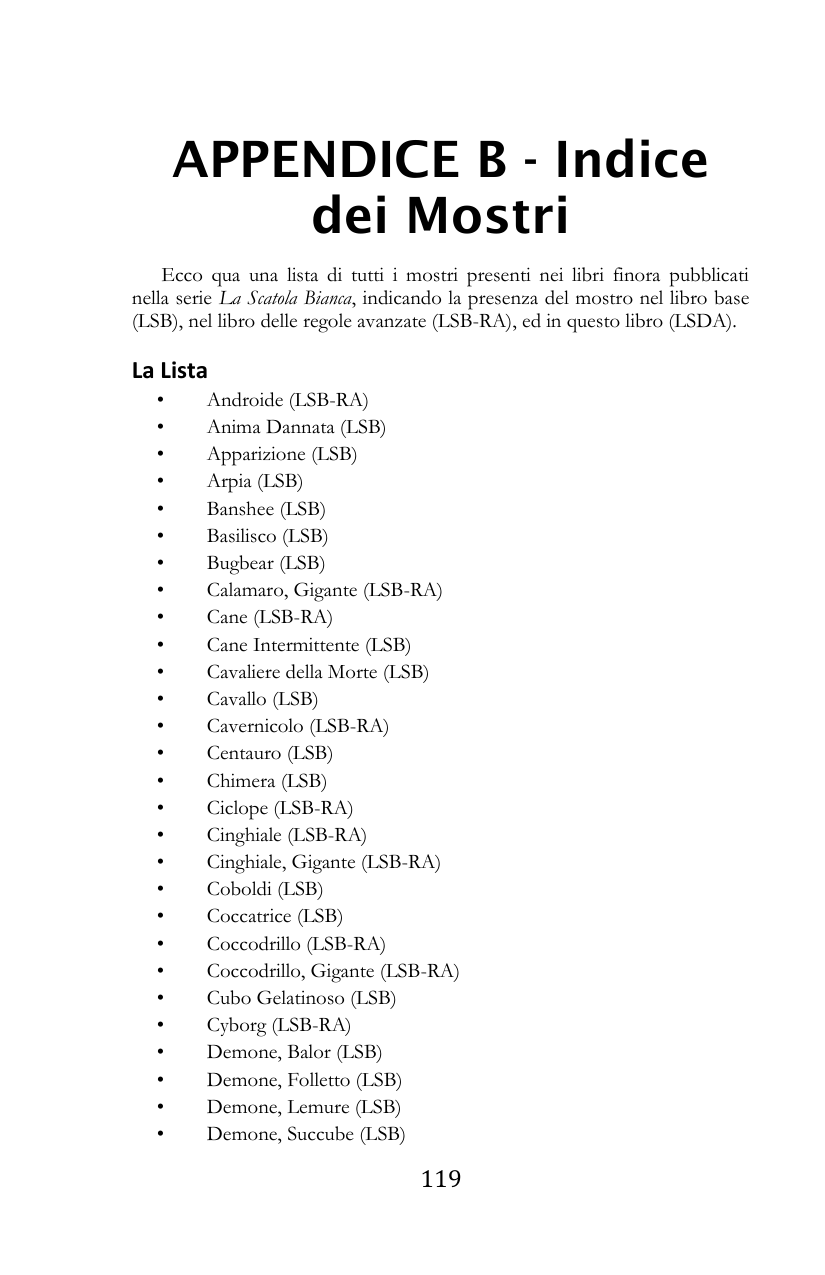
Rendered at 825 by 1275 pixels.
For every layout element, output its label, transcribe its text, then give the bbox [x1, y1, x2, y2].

list Androide (LSB-RA) [157, 388, 750, 412]
list Centauro (LSB) [157, 742, 750, 765]
subtitle APPENDICE B - Indice dei Mostri [132, 131, 750, 244]
list Bugbear (LSB) [157, 552, 750, 575]
list Demone, Folletto (LSB) [157, 1068, 750, 1092]
list Apparizione (LSB) [157, 443, 750, 466]
list Cavernicolo (LSB-RA) [157, 715, 750, 738]
list Anima Dannata (LSB) [157, 416, 750, 439]
list Cane (LSB-RA) [157, 606, 750, 629]
list Calamaro, Gigante (LSB-RA) [157, 579, 750, 602]
list Ciclope (LSB-RA) [157, 796, 750, 820]
subtitle La Lista [132, 354, 750, 385]
list Coccatrice (LSB) [157, 905, 750, 928]
list Chimera (LSB) [157, 769, 750, 792]
list Cyborg (LSB-RA) [157, 1014, 750, 1037]
list Cubo Gelatinoso (LSB) [157, 987, 750, 1010]
list Cavallo (LSB) [157, 687, 750, 711]
list Coccodrillo, Gigante (LSB-RA) [157, 959, 750, 983]
list Arpia (LSB) [157, 470, 750, 493]
list Cane Intermittente (LSB) [157, 633, 750, 657]
list Banshee (LSB) [157, 497, 750, 521]
text Ecco qua una lista di tutti i mostri presenti nei libri finora pubblicati nella serie La Scatola Bianca, indicando la presenza del mostro nel libro base (LSB), nel libro delle regole avanzate (LSB-RA), ed in questo libro (LSDA). [132, 263, 750, 333]
list Coccodrillo (LSB-RA) [157, 932, 750, 956]
list Cinghiale (LSB-RA) [157, 823, 750, 847]
list Basilisco (LSB) [157, 524, 750, 548]
list Demone, Succube (LSB) [157, 1122, 750, 1146]
list Demone, Lemure (LSB) [157, 1095, 750, 1119]
list Cinghiale, Gigante (LSB-RA) [157, 851, 750, 874]
list Coboldi (LSB) [157, 878, 750, 901]
list Demone, Balor (LSB) [157, 1041, 750, 1064]
list Cavaliere della Morte (LSB) [157, 660, 750, 684]
